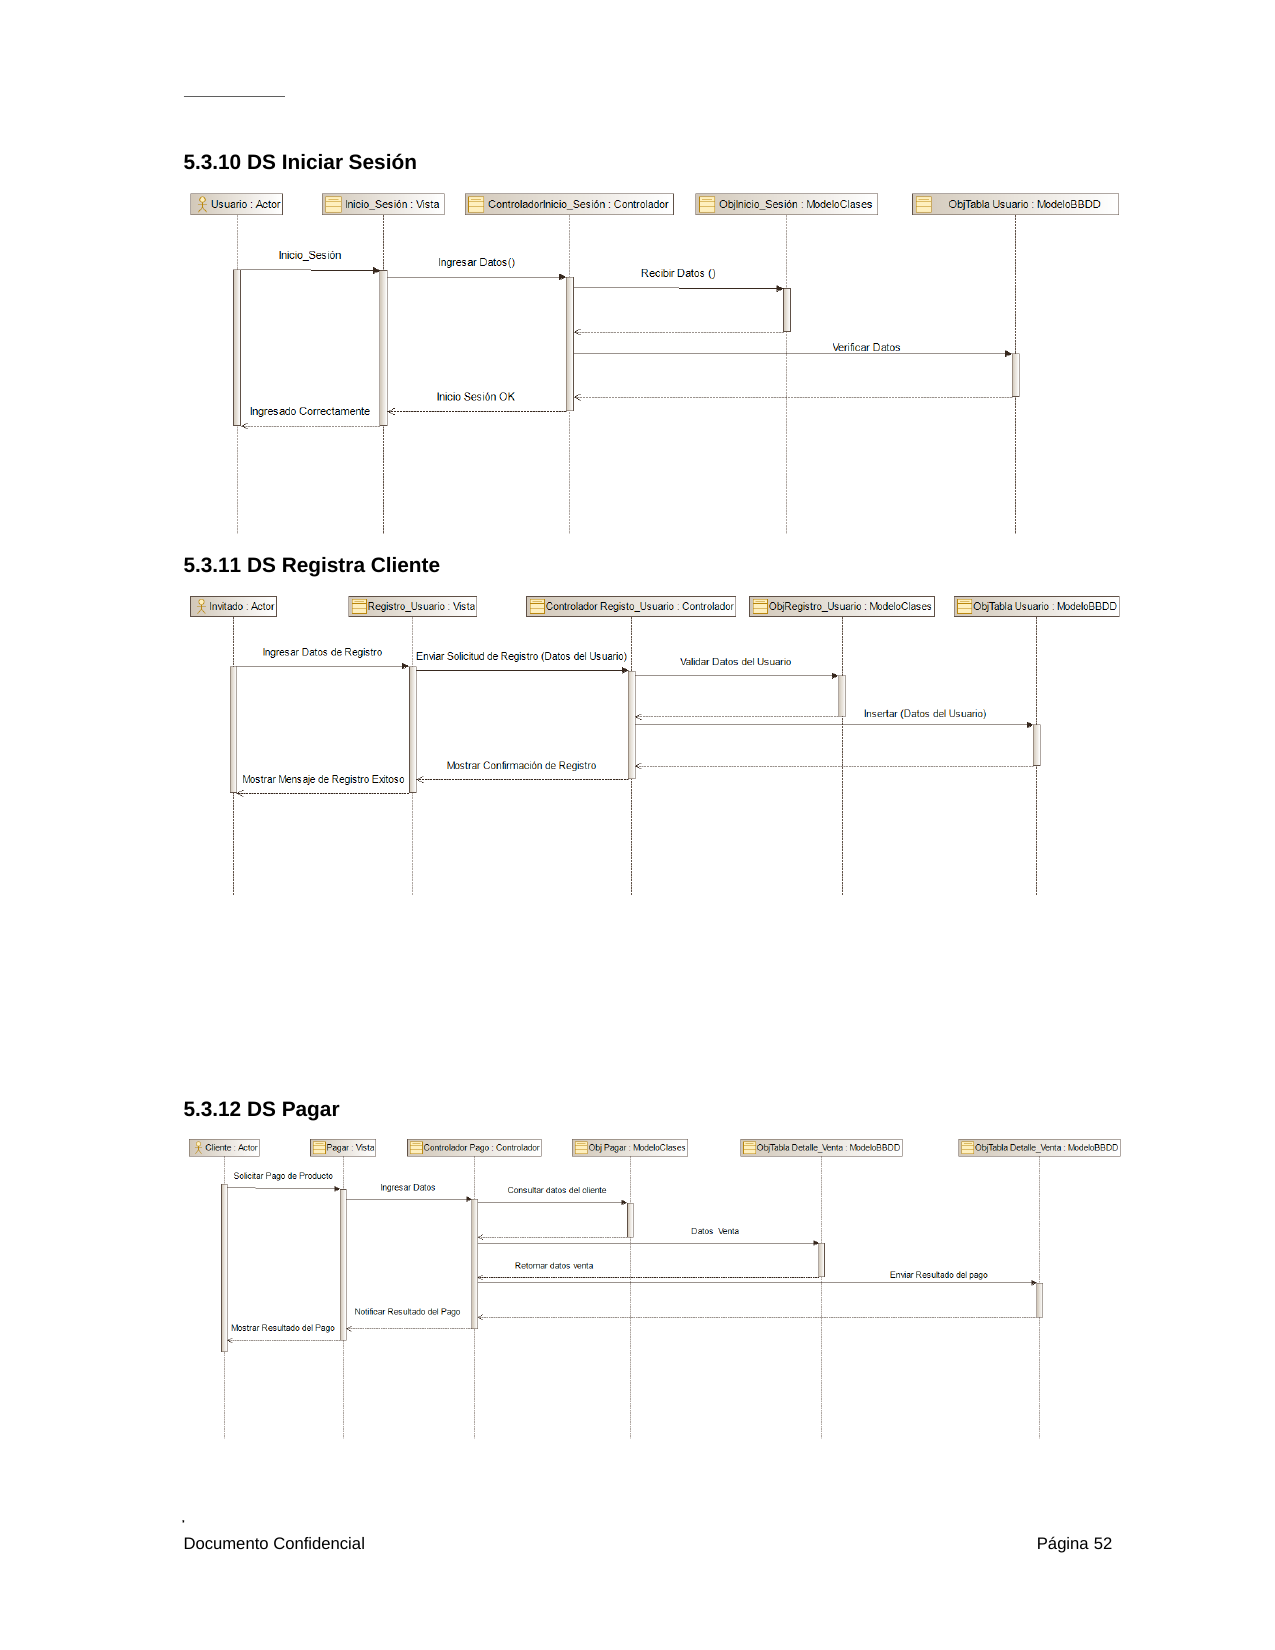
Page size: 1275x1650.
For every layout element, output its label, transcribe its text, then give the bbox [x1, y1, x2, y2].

picture [183, 1133, 1125, 1444]
picture [183, 589, 1125, 902]
text 5.3.10 DS Iniciar Sesión [183, 150, 1125, 174]
picture [183, 186, 1125, 541]
text 5.3.11 DS Registra Cliente [183, 553, 1125, 577]
text 5.3.12 DS Pagar [183, 1097, 1125, 1121]
